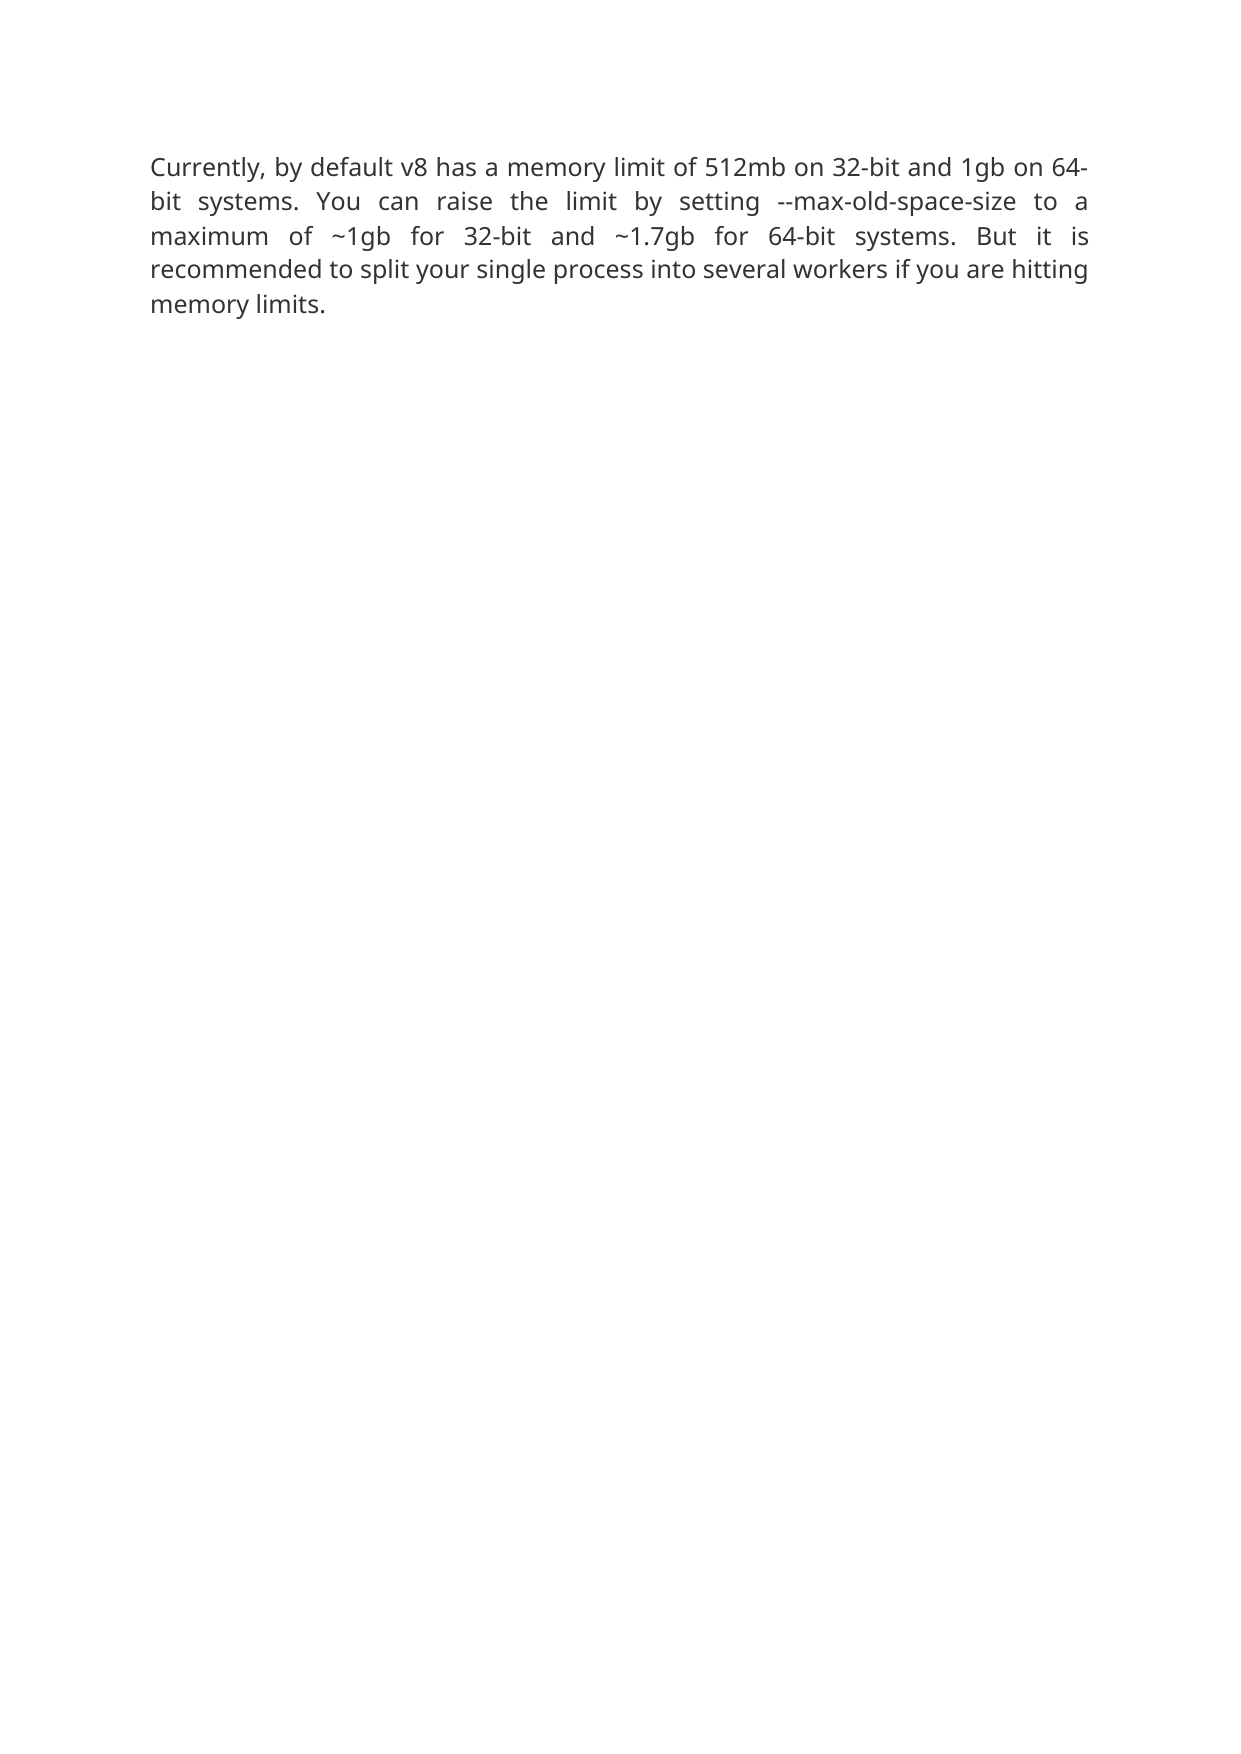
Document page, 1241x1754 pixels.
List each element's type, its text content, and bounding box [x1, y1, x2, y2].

text Currently, by default v8 has a memory limit of 512mb on 32-bit and 1gb on 64-bit systems. You can raise the limit by setting --max-old-space-size to a maximum of ~1gb for 32-bit and ~1.7gb for 64-bit systems. But it is recommended to split your single process into several workers if you are hitting memory limits. [150, 150, 1090, 320]
